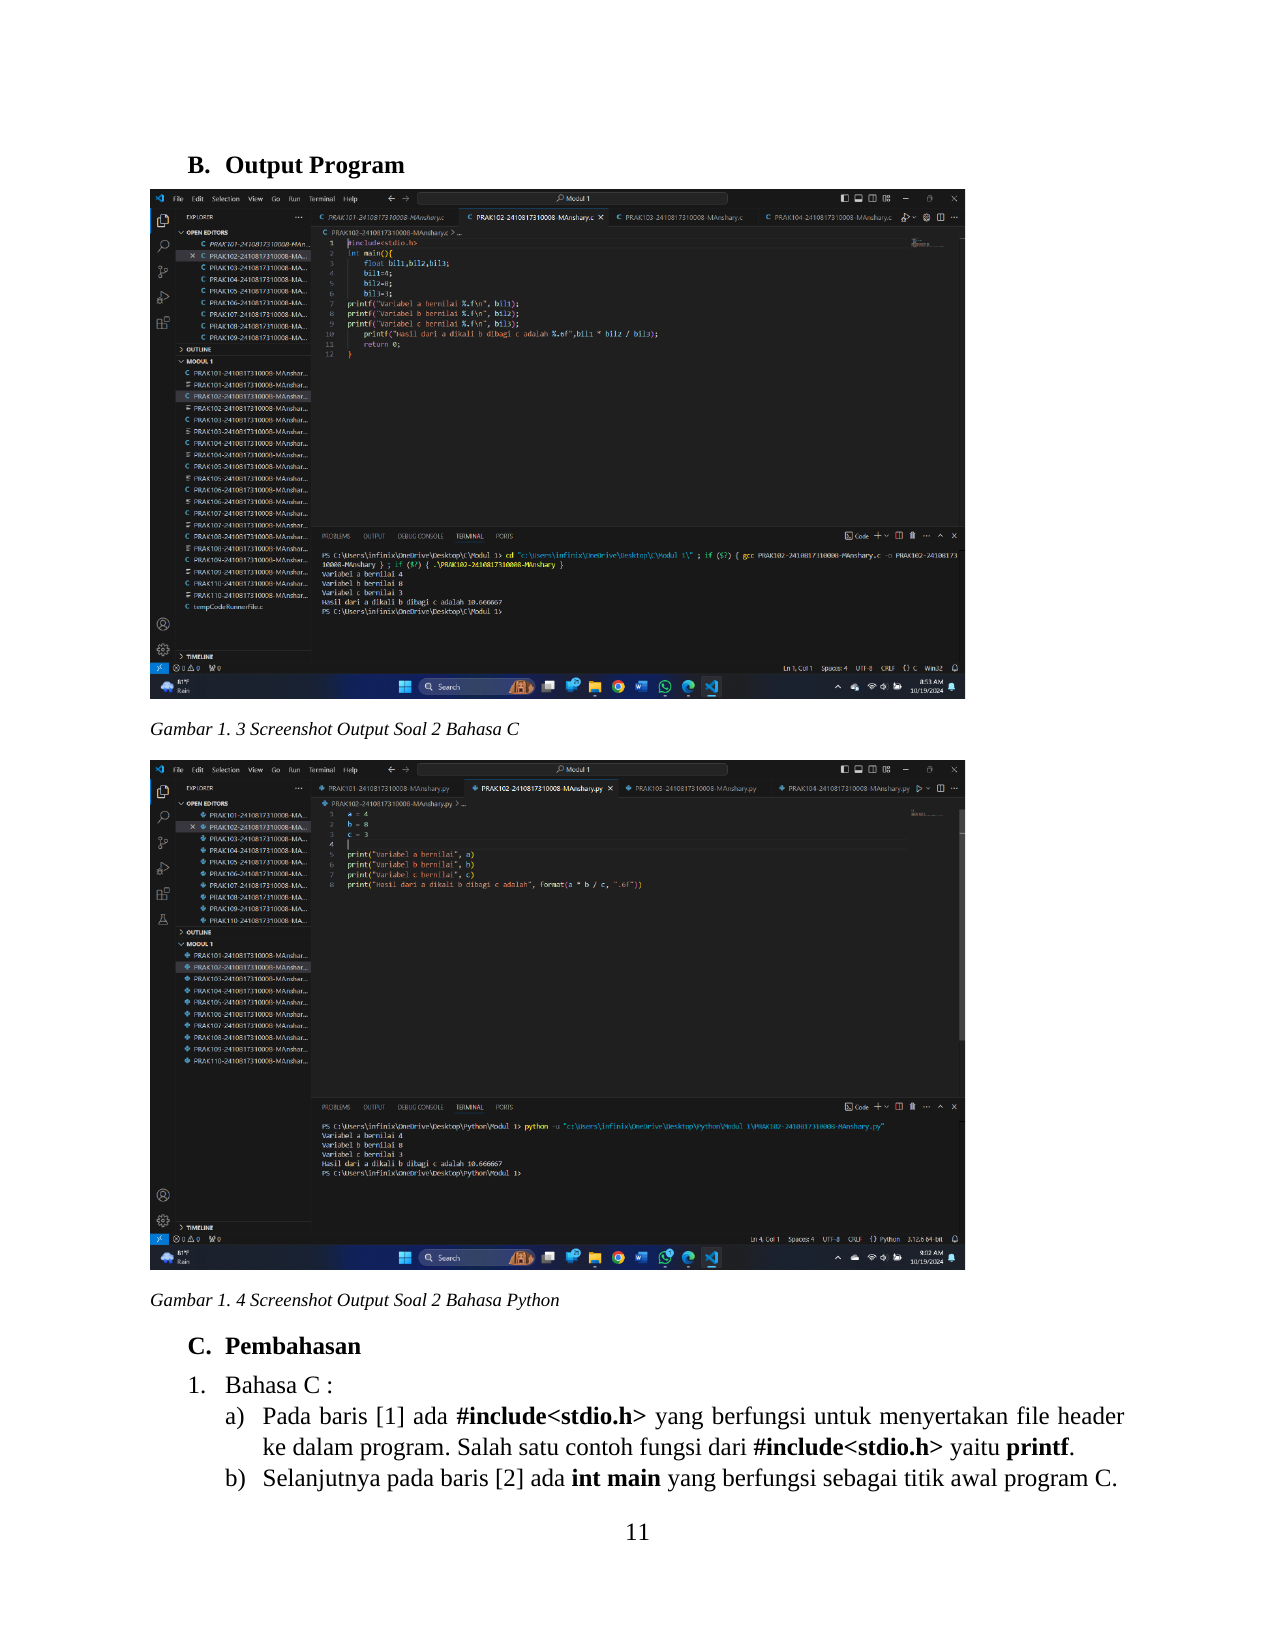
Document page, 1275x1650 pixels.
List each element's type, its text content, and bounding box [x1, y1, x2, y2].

subtitle Output Program [187, 150, 1125, 179]
list Selanjutnya pada baris [2] ada int main yang berfungsi sebagai titik awal program C. [225, 1463, 1125, 1492]
list Bahasa C : [187, 1370, 1125, 1399]
picture [150, 760, 966, 1270]
text Gambar 1. 3 Screenshot Output Soal 2 Bahasa C [150, 718, 1125, 739]
subtitle Pembahasan [187, 1331, 1125, 1360]
picture [150, 189, 966, 699]
text Gambar 1. 4 Screenshot Output Soal 2 Bahasa Python [150, 1289, 1125, 1310]
list Pada baris [1] ada #include<stdio.h> yang berfungsi untuk menyertakan file header ke dalam program. Salah satu contoh fungsi dari #include<stdio.h> yaitu printf. [225, 1401, 1125, 1461]
